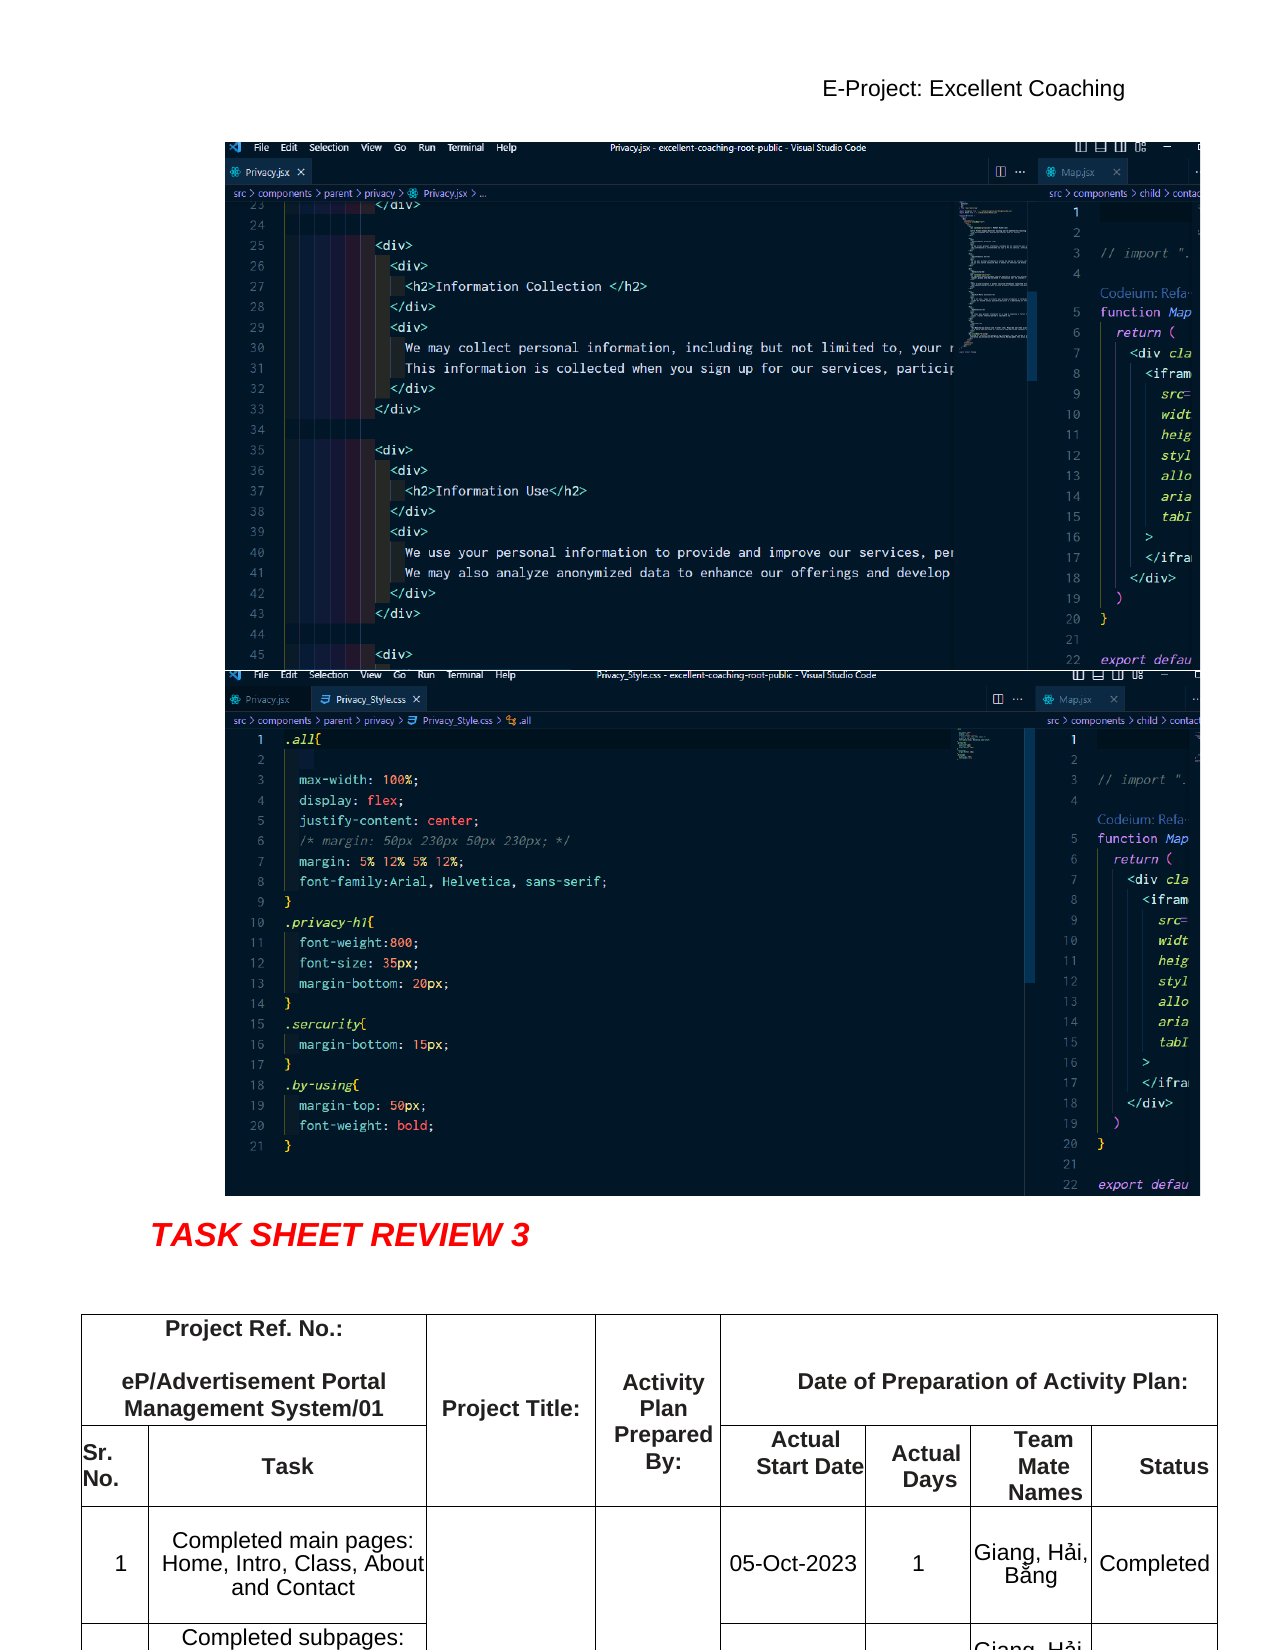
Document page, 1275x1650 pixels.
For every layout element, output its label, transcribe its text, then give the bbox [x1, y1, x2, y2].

picture [225, 671, 1200, 1196]
text TASK SHEET REVIEW 3 [150, 1215, 1125, 1253]
picture [225, 142, 1200, 670]
